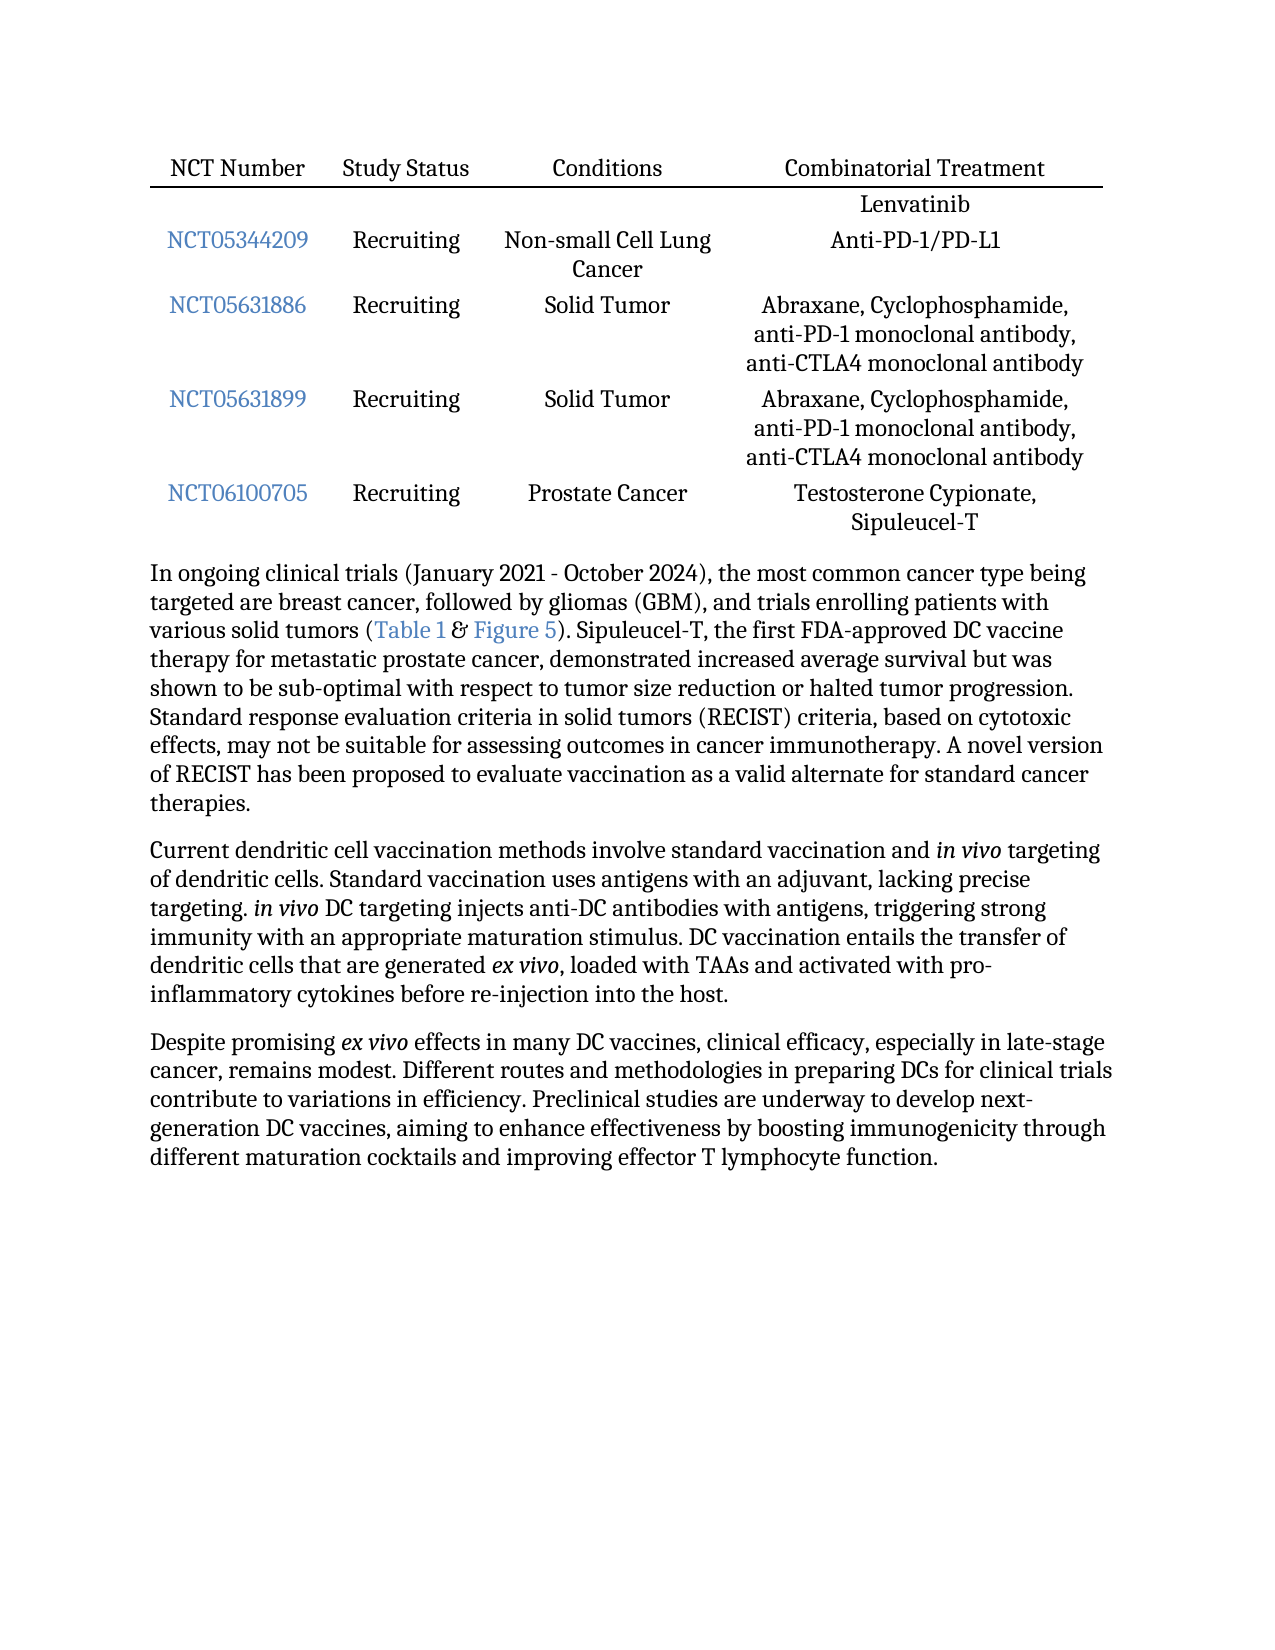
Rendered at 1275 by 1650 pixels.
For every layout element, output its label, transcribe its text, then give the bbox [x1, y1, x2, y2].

text In ongoing clinical trials (January 2021 - October 2024), the most common cancer type being targeted are breast cancer, followed by gliomas (GBM), and trials enrolling patients with various solid tumors (Table 1 & Figure 5). Sipuleucel-T, the first FDA-approved DC vaccine therapy for metastatic prostate cancer, demonstrated increased average survival but was shown to be sub-optimal with respect to tumor size reduction or halted tumor progression. Standard response evaluation criteria in solid tumors (RECIST) criteria, based on cytotoxic effects, may not be suitable for assessing outcomes in cancer immunotherapy. A novel version of RECIST has been proposed to evaluate vaccination as a valid alternate for standard cancer therapies. [150, 559, 1125, 818]
text Current dendritic cell vaccination methods involve standard vaccination and in vivo targeting of dendritic cells. Standard vaccination uses antigens with an adjuvant, lacking precise targeting. in vivo DC targeting injects anti-DC antibodies with antigens, triggering strong immunity with an appropriate maturation stimulus. DC vaccination entails the transfer of dendritic cells that are generated ex vivo, loaded with TAAs and activated with pro-inflammatory cytokines before re-injection into the host. [150, 836, 1125, 1009]
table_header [139, 150, 1114, 540]
text Despite promising ex vivo effects in many DC vaccines, clinical efficacy, especially in late-stage cancer, remains modest. Different routes and methodologies in preparing DCs for clinical trials contribute to variations in efficiency. Preclinical studies are underway to develop next-generation DC vaccines, aiming to enhance effectiveness by boosting immunogenicity through different maturation cocktails and improving effector T lymphocyte function. [150, 1028, 1125, 1171]
